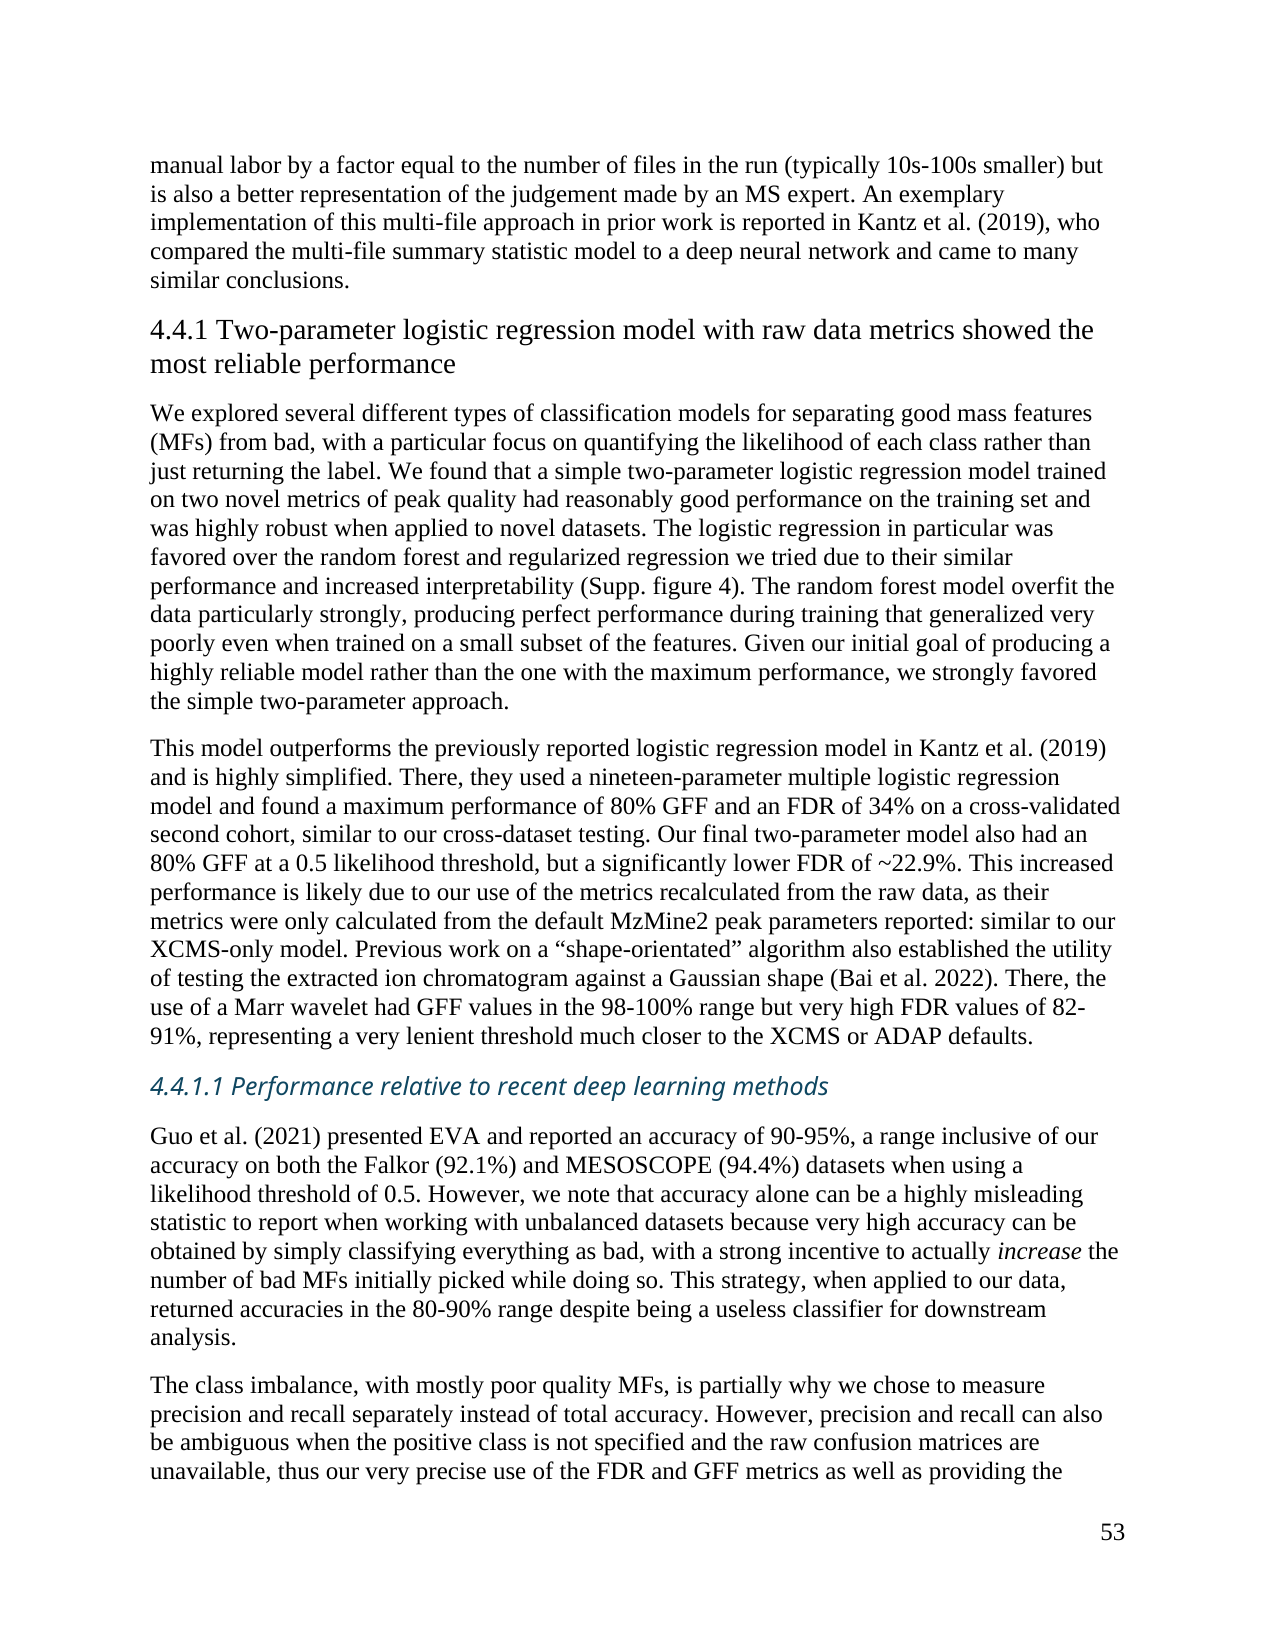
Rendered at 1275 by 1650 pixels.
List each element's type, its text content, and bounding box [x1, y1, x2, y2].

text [150, 150, 1125, 294]
text This model outperforms the previously reported logistic regression model in Kantz et al. (2019) and is highly simplified. There, they used a nineteen-parameter multiple logistic regression model and found a maximum performance of 80% GFF and an FDR of 34% on a cross-validated second cohort, similar to our cross-dataset testing. Our final two-parameter model also had an 80% GFF at a 0.5 likelihood threshold, but a significantly lower FDR of ~22.9%. This increased performance is likely due to our use of the metrics recalculated from the raw data, as their metrics were only calculated from the default MzMine2 peak parameters reported: similar to our XCMS-only model. Previous work on a “shape-orientated” algorithm also established the utility of testing the extracted ion chromatogram against a Gaussian shape (Bai et al. 2022). There, the use of a Marr wavelet had GFF values in the 98-100% range but very high FDR values of 82-91%, representing a very lenient threshold much closer to the XCMS or ADAP defaults. [150, 733, 1125, 1049]
text Guo et al. (2021) presented EVA and reported an accuracy of 90-95%, a range inclusive of our accuracy on both the Falkor (92.1%) and MESOSCOPE (94.4%) datasets when using a likelihood threshold of 0.5. However, we note that accuracy alone can be a highly misleading statistic to report when working with unbalanced datasets because very high accuracy can be obtained by simply classifying everything as bad, with a strong incentive to actually increase the number of bad MFs initially picked while doing so. This strategy, when applied to our data, returned accuracies in the 80-90% range despite being a useless classifier for downstream analysis. [150, 1121, 1125, 1351]
subtitle 4.4.1.1 Performance relative to recent deep learning methods [150, 1068, 1125, 1102]
subtitle 4.4.1 Two-parameter logistic regression model with raw data metrics showed the most reliable performance [150, 312, 1125, 379]
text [150, 1370, 1125, 1485]
text We explored several different types of classification models for separating good mass features (MFs) from bad, with a particular focus on quantifying the likelihood of each class rather than just returning the label. We found that a simple two-parameter logistic regression model trained on two novel metrics of peak quality had reasonably good performance on the training set and was highly robust when applied to novel datasets. The logistic regression in particular was favored over the random forest and regularized regression we tried due to their similar performance and increased interpretability (Supp. figure 4). The random forest model overfit the data particularly strongly, producing perfect performance during training that generalized very poorly even when trained on a small subset of the features. Given our initial goal of producing a highly reliable model rather than the one with the maximum performance, we strongly favored the simple two-parameter approach. [150, 398, 1125, 714]
